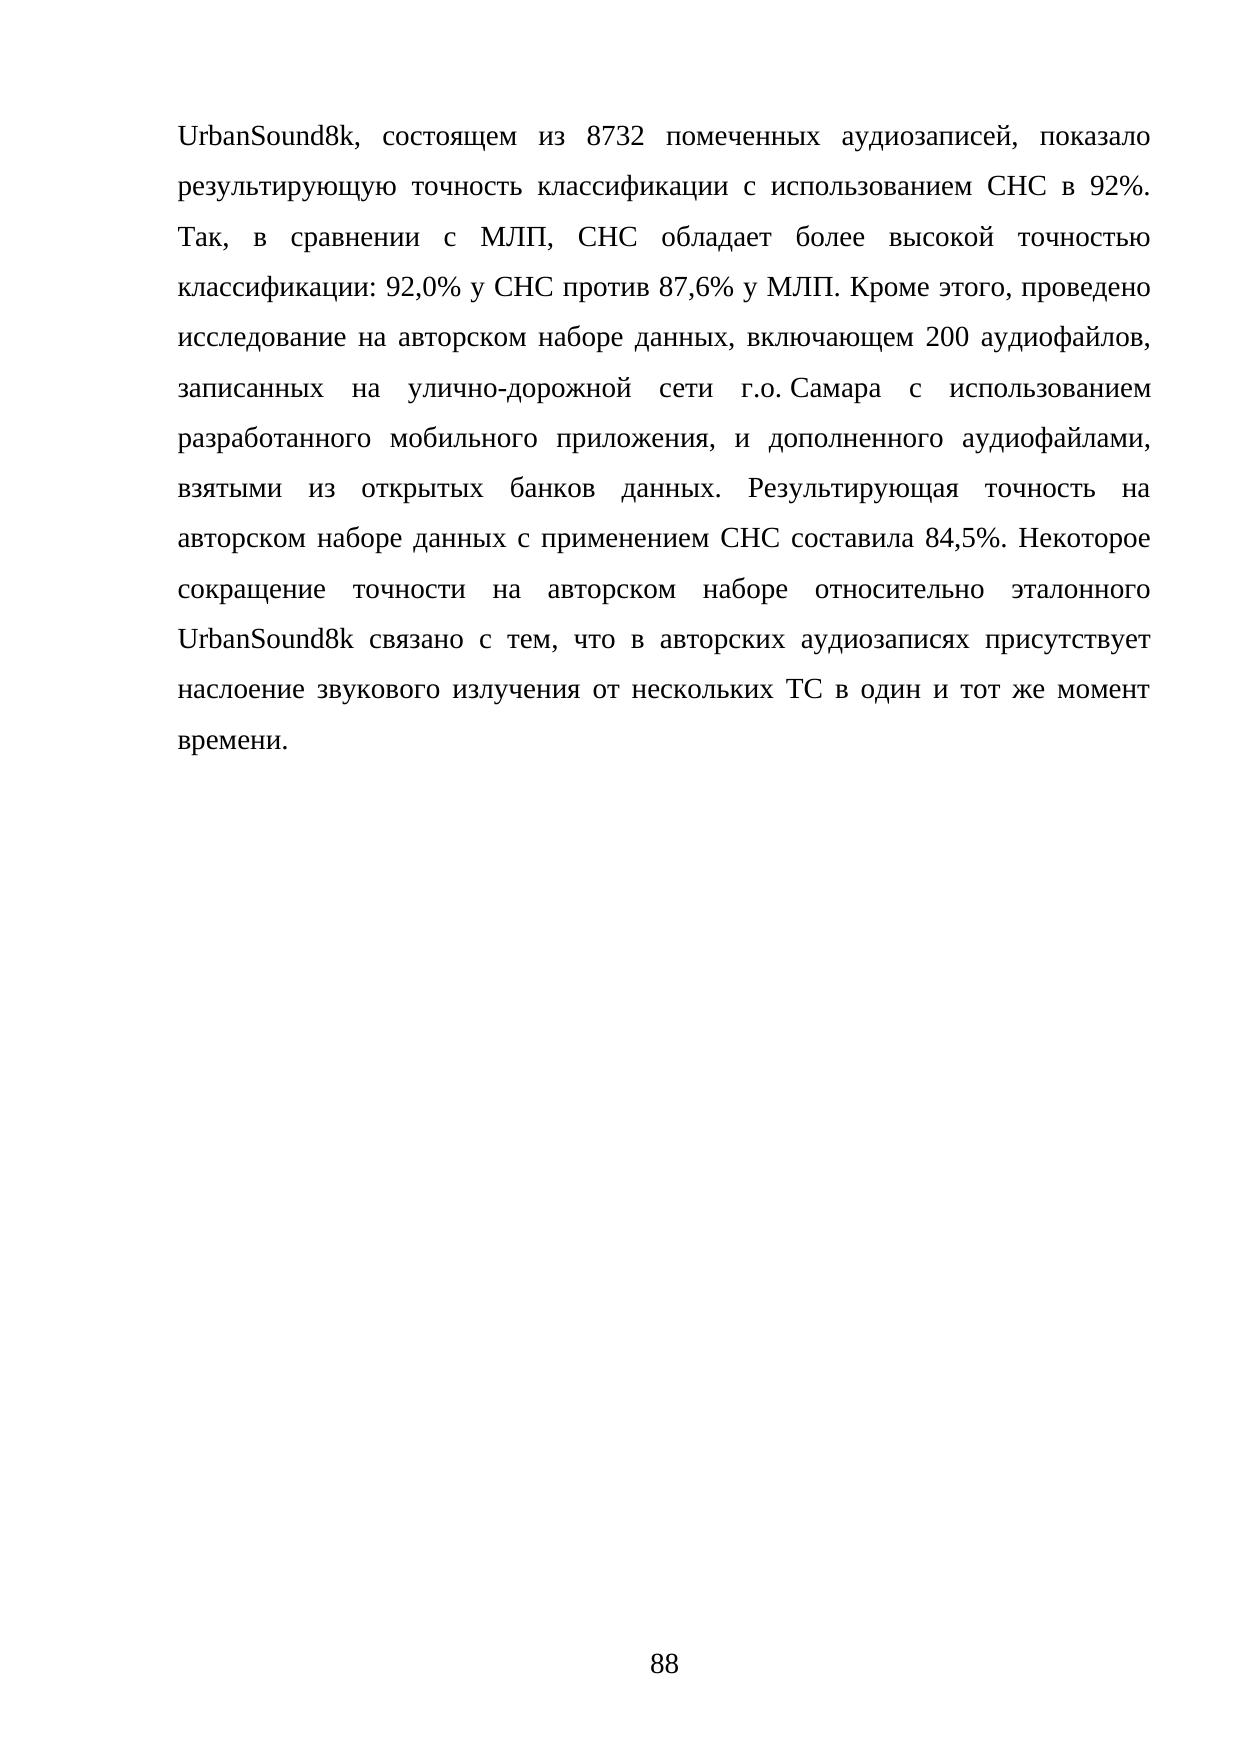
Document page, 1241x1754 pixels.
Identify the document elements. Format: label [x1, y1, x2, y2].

list [177, 118, 1152, 755]
